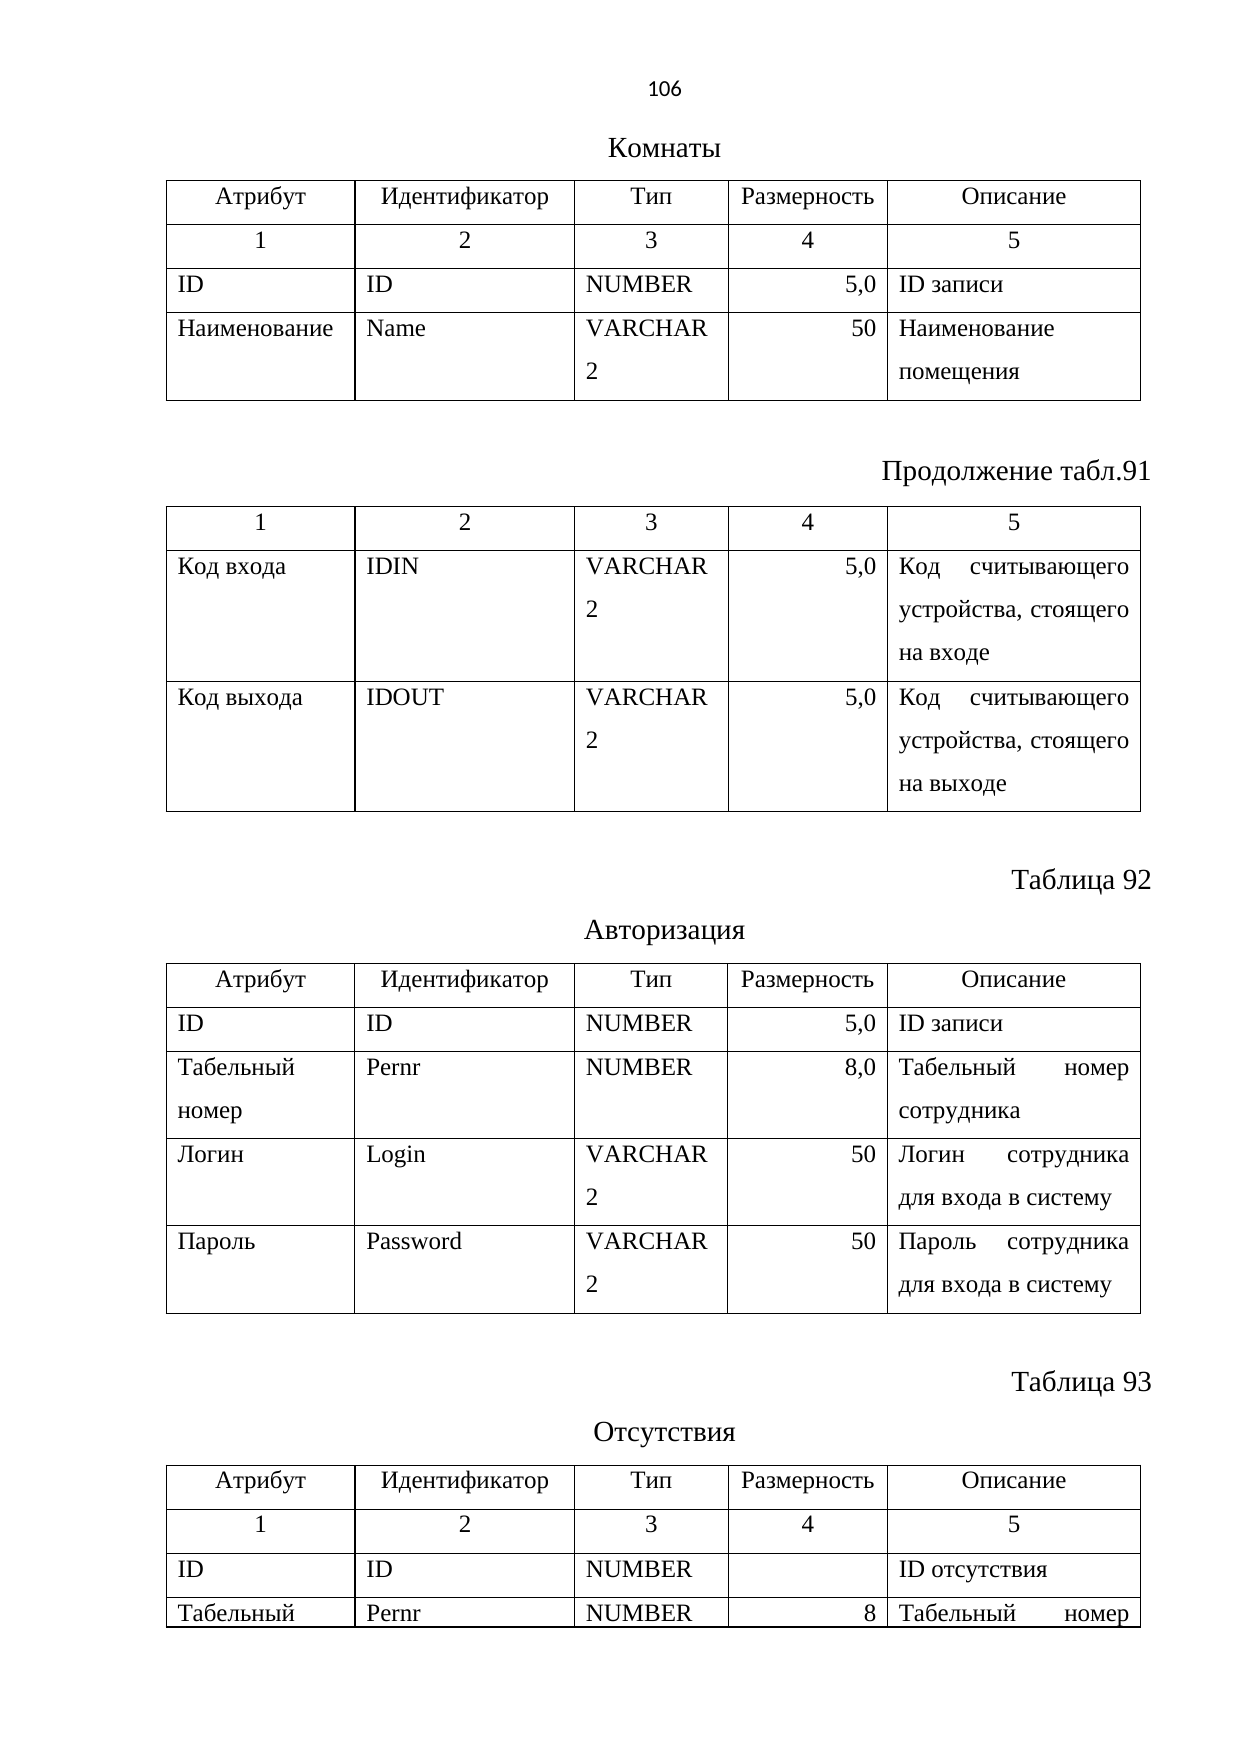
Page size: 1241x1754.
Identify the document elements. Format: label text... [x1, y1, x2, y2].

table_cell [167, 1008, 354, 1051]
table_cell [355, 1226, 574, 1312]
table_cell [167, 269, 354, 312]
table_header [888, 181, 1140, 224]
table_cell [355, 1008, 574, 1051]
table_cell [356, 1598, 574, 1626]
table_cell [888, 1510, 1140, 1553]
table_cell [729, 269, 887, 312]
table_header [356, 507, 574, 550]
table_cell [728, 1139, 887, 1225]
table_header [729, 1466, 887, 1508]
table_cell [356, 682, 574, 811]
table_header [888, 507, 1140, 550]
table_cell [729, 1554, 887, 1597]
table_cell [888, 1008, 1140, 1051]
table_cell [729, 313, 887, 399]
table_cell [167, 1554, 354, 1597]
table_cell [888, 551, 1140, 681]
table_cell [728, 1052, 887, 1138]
text Отсутствия [177, 1414, 1152, 1448]
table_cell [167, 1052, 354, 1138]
text Продолжение табл.91 [177, 453, 1152, 487]
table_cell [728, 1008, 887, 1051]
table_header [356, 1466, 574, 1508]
text Таблица 92 [177, 862, 1152, 896]
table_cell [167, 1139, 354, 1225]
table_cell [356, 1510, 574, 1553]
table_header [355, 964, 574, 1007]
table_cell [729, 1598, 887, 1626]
text Таблица 93 [177, 1364, 1152, 1397]
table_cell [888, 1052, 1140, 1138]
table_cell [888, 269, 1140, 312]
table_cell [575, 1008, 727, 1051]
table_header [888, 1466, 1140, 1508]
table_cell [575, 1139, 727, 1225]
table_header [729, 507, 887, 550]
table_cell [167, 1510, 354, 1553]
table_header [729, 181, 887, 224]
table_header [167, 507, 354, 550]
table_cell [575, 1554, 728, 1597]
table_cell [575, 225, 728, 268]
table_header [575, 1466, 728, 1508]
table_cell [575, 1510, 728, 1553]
text Комнаты [177, 130, 1152, 163]
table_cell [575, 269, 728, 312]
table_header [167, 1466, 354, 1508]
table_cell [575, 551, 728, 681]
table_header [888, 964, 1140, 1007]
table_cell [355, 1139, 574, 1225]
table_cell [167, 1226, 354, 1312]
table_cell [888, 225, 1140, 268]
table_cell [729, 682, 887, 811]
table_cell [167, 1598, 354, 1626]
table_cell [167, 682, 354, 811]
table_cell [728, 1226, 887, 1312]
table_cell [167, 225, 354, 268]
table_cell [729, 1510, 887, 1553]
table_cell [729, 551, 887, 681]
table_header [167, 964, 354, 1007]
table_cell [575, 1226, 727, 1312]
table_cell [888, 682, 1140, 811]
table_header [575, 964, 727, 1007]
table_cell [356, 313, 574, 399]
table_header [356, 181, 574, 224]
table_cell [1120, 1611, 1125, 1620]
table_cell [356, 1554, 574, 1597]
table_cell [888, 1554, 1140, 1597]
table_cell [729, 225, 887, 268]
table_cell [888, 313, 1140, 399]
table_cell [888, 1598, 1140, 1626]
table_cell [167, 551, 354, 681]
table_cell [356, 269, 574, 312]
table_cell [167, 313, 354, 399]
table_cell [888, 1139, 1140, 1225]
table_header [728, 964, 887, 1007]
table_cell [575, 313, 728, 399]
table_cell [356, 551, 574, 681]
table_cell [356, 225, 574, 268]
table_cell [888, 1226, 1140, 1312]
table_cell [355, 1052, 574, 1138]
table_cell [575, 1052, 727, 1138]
text Авторизация [177, 912, 1152, 946]
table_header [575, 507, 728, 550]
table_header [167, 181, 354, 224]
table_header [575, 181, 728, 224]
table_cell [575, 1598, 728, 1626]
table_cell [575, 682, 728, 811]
